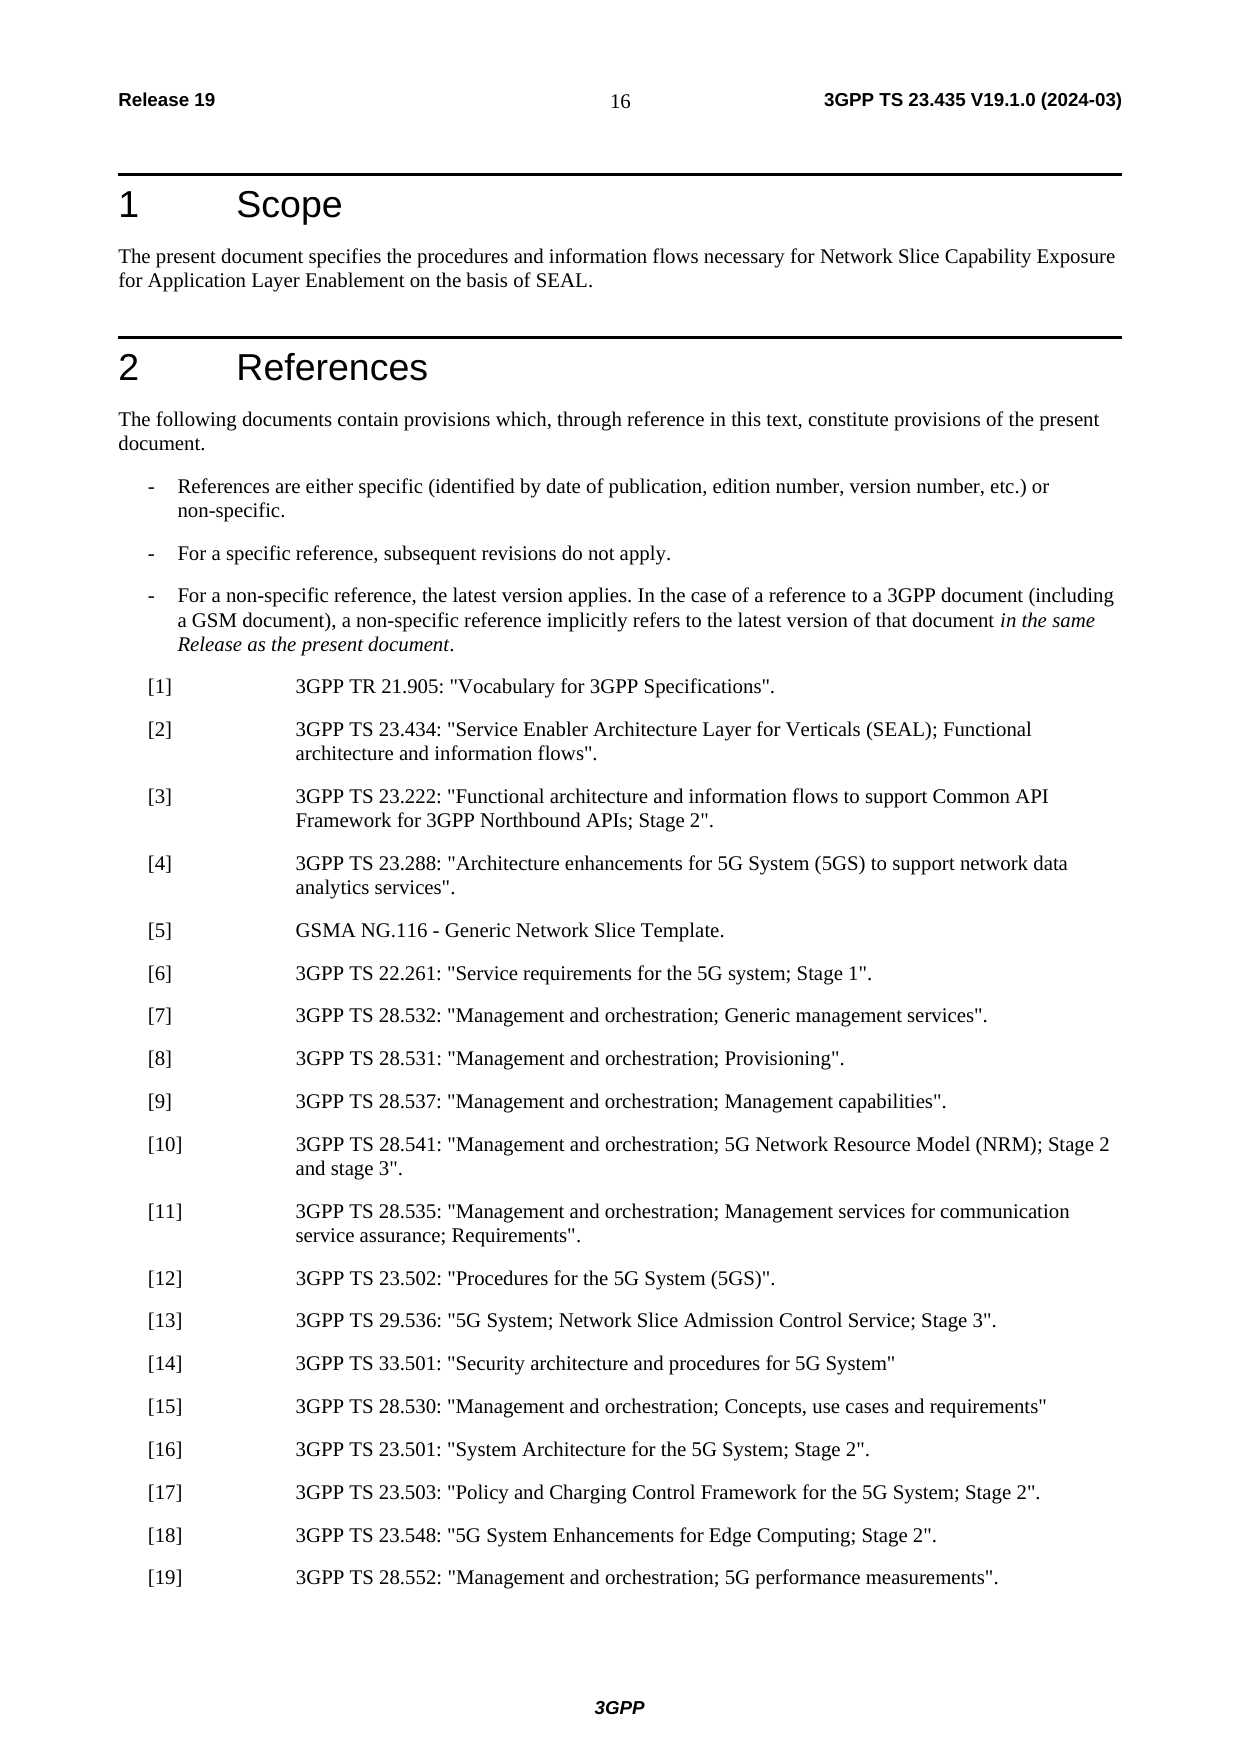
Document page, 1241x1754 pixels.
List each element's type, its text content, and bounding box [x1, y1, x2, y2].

text [17] 3GPP TS 23.503: "Policy and Charging Control Framework for the 5G System; Stage 2". [148, 1480, 1122, 1504]
text [10] 3GPP TS 28.541: "Management and orchestration; 5G Network Resource Model (NRM); Stage 2 and stage 3". [148, 1132, 1122, 1180]
text - References are either specific (identified by date of publication, edition number, version number, etc.) or non-specific. [148, 474, 1122, 522]
text [8] 3GPP TS 28.531: "Management and orchestration; Provisioning". [148, 1046, 1122, 1070]
text [9] 3GPP TS 28.537: "Management and orchestration; Management capabilities". [148, 1089, 1122, 1113]
text - For a specific reference, subsequent revisions do not apply. [148, 541, 1122, 565]
text - For a non-specific reference, the latest version applies. In the case of a reference to a 3GPP document (including a GSM document), a non-specific reference implicitly refers to the latest version of that document in the same Release as the present document. [148, 583, 1122, 656]
text [18] 3GPP TS 23.548: "5G System Enhancements for Edge Computing; Stage 2". [148, 1522, 1122, 1547]
text [13] 3GPP TS 29.536: "5G System; Network Slice Admission Control Service; Stage 3". [148, 1308, 1122, 1332]
text [1] 3GPP TR 21.905: "Vocabulary for 3GPP Specifications". [148, 674, 1122, 698]
text [6] 3GPP TS 22.261: "Service requirements for the 5G system; Stage 1". [148, 961, 1122, 985]
text [14] 3GPP TS 33.501: "Security architecture and procedures for 5G System" [148, 1351, 1122, 1375]
text [11] 3GPP TS 28.535: "Management and orchestration; Management services for communication service assurance; Requirements". [148, 1199, 1122, 1247]
text [4] 3GPP TS 23.288: "Architecture enhancements for 5G System (5GS) to support network data analytics services". [148, 851, 1122, 899]
text [2] 3GPP TS 23.434: "Service Enabler Architecture Layer for Verticals (SEAL); Functional architecture and information flows". [148, 717, 1122, 765]
subtitle 2 References [118, 339, 1122, 388]
text [19] 3GPP TS 28.552: "Management and orchestration; 5G performance measurements". [148, 1565, 1122, 1589]
text [3] 3GPP TS 23.222: "Functional architecture and information flows to support Common API Framework for 3GPP Northbound APIs; Stage 2". [148, 784, 1122, 832]
text The present document specifies the procedures and information flows necessary for Network Slice Capability Exposure for Application Layer Enablement on the basis of SEAL. [118, 244, 1122, 292]
text [7] 3GPP TS 28.532: "Management and orchestration; Generic management services". [148, 1003, 1122, 1027]
text The following documents contain provisions which, through reference in this text, constitute provisions of the present document. [118, 407, 1122, 455]
text [16] 3GPP TS 23.501: "System Architecture for the 5G System; Stage 2". [148, 1437, 1122, 1461]
text [5] GSMA NG.116 - Generic Network Slice Template. [148, 918, 1122, 942]
subtitle 1 Scope [118, 176, 1122, 225]
text [12] 3GPP TS 23.502: "Procedures for the 5G System (5GS)". [148, 1266, 1122, 1290]
text [15] 3GPP TS 28.530: "Management and orchestration; Concepts, use cases and requirements" [148, 1394, 1122, 1418]
